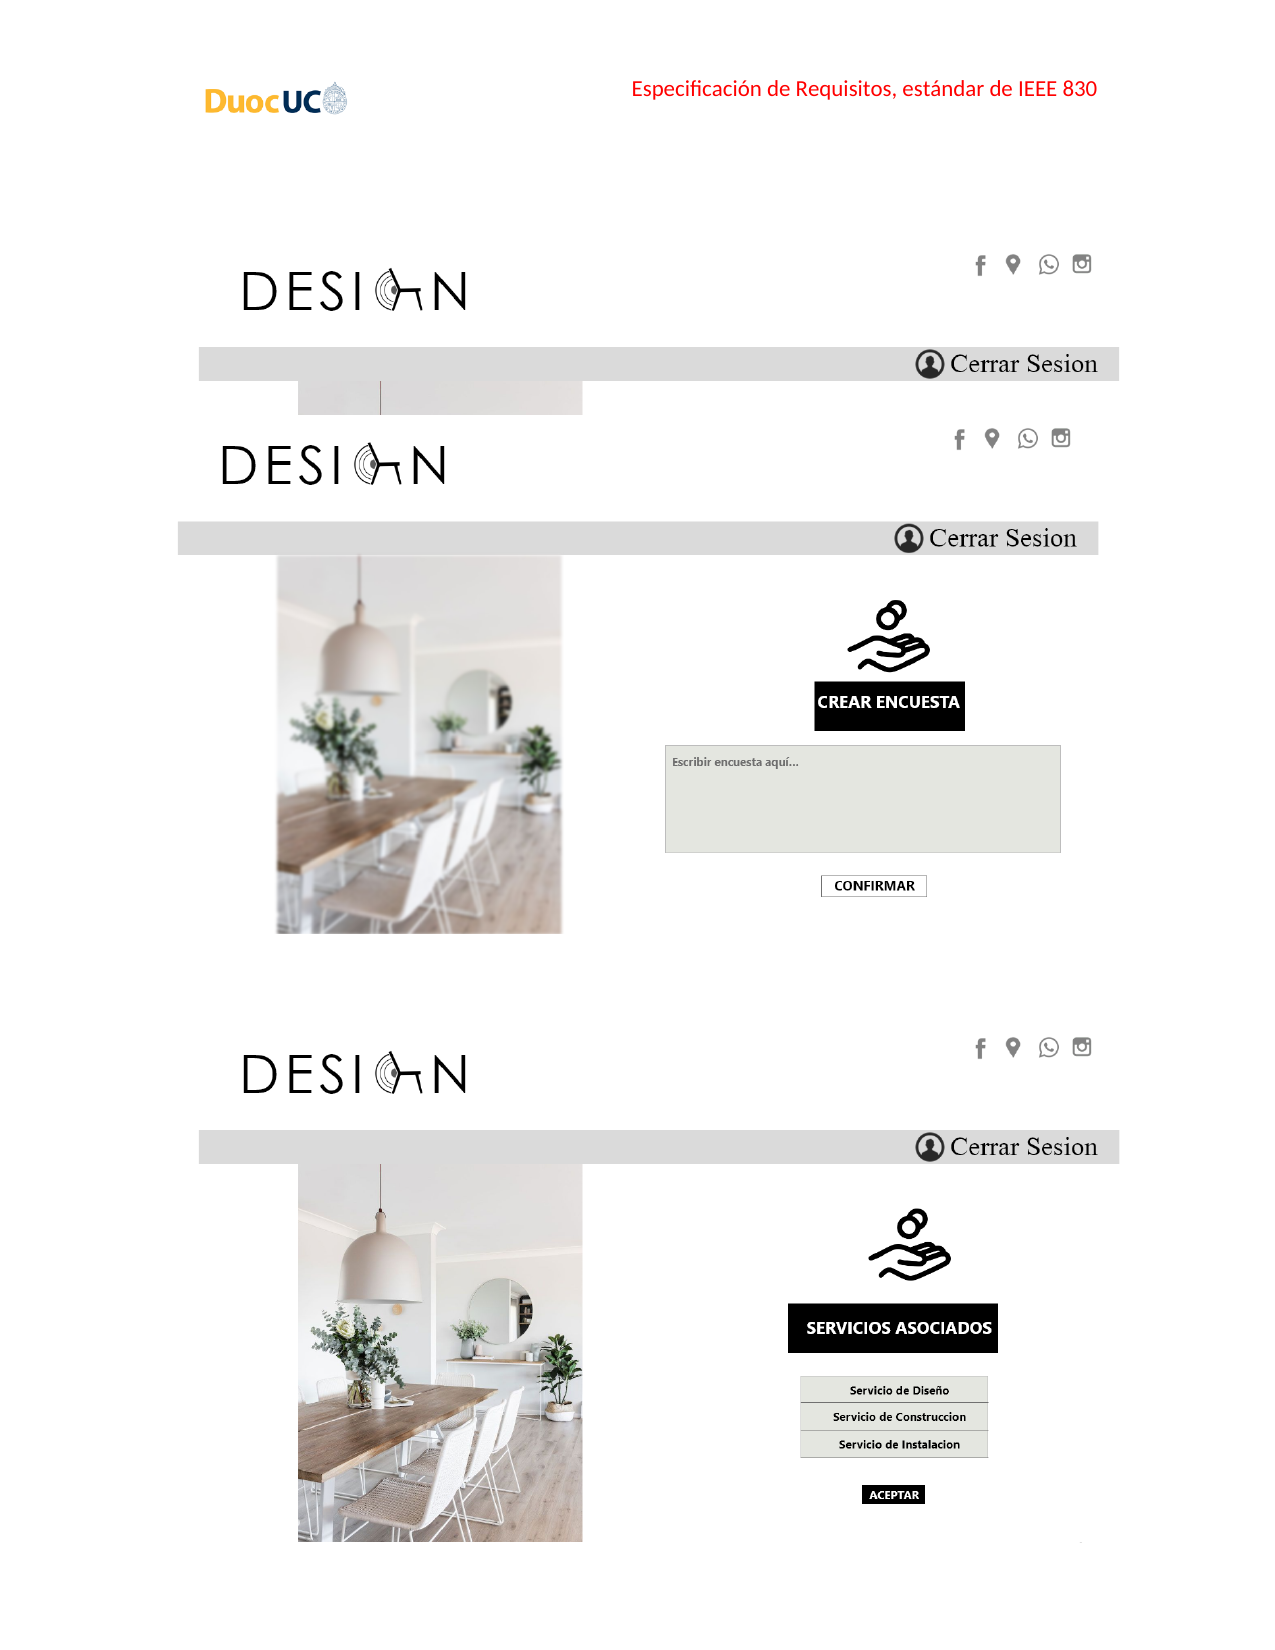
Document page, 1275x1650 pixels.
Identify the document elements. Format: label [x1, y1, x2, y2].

picture [198, 78, 352, 117]
picture [198, 1024, 1120, 1542]
picture [177, 241, 1120, 934]
